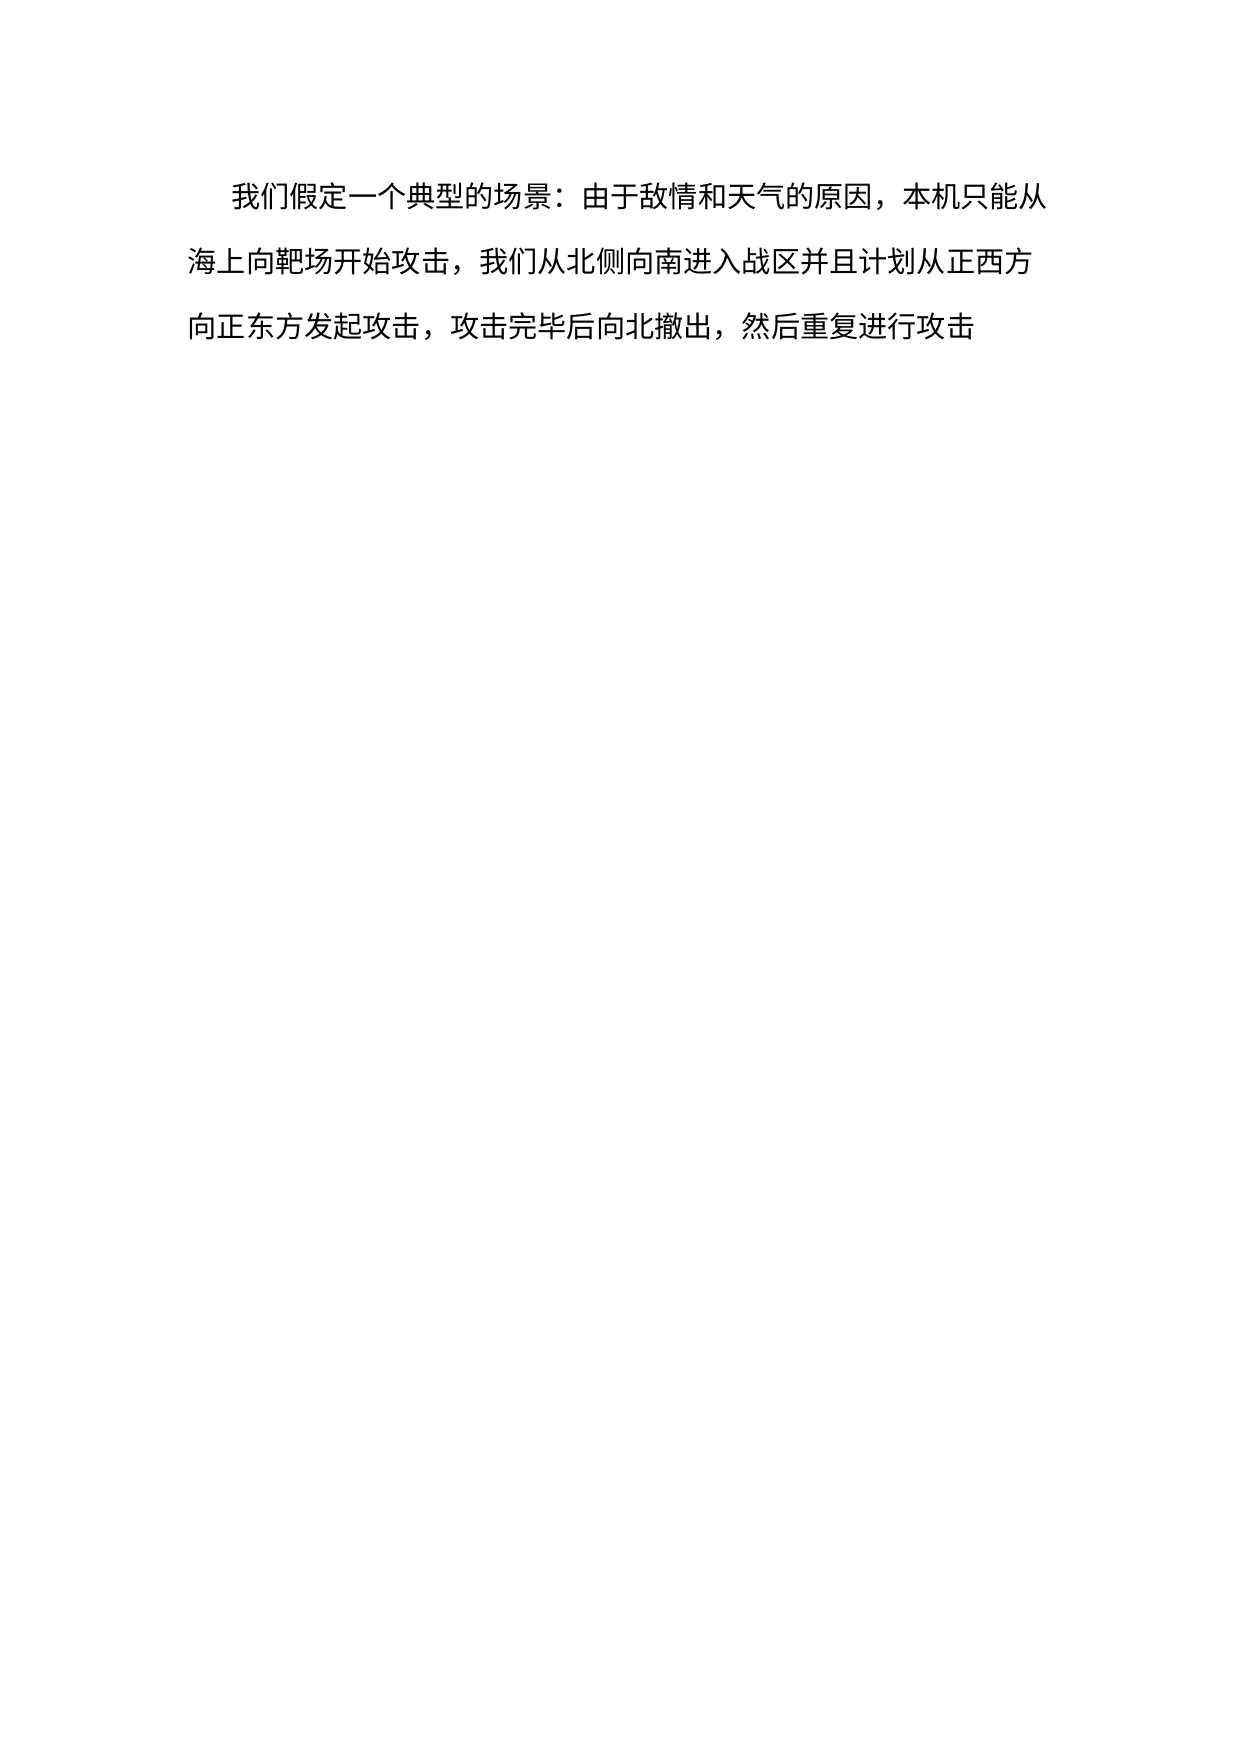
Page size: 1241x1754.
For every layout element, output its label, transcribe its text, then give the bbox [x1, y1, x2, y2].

text 我们假定一个典型的场景：由于敌情和天气的原因，本机只能从海上向靶场开始攻击，我们从北侧向南进入战区并且计划从正西方向正东方发起攻击，攻击完毕后向北撤出，然后重复进行攻击 [187, 162, 1053, 357]
